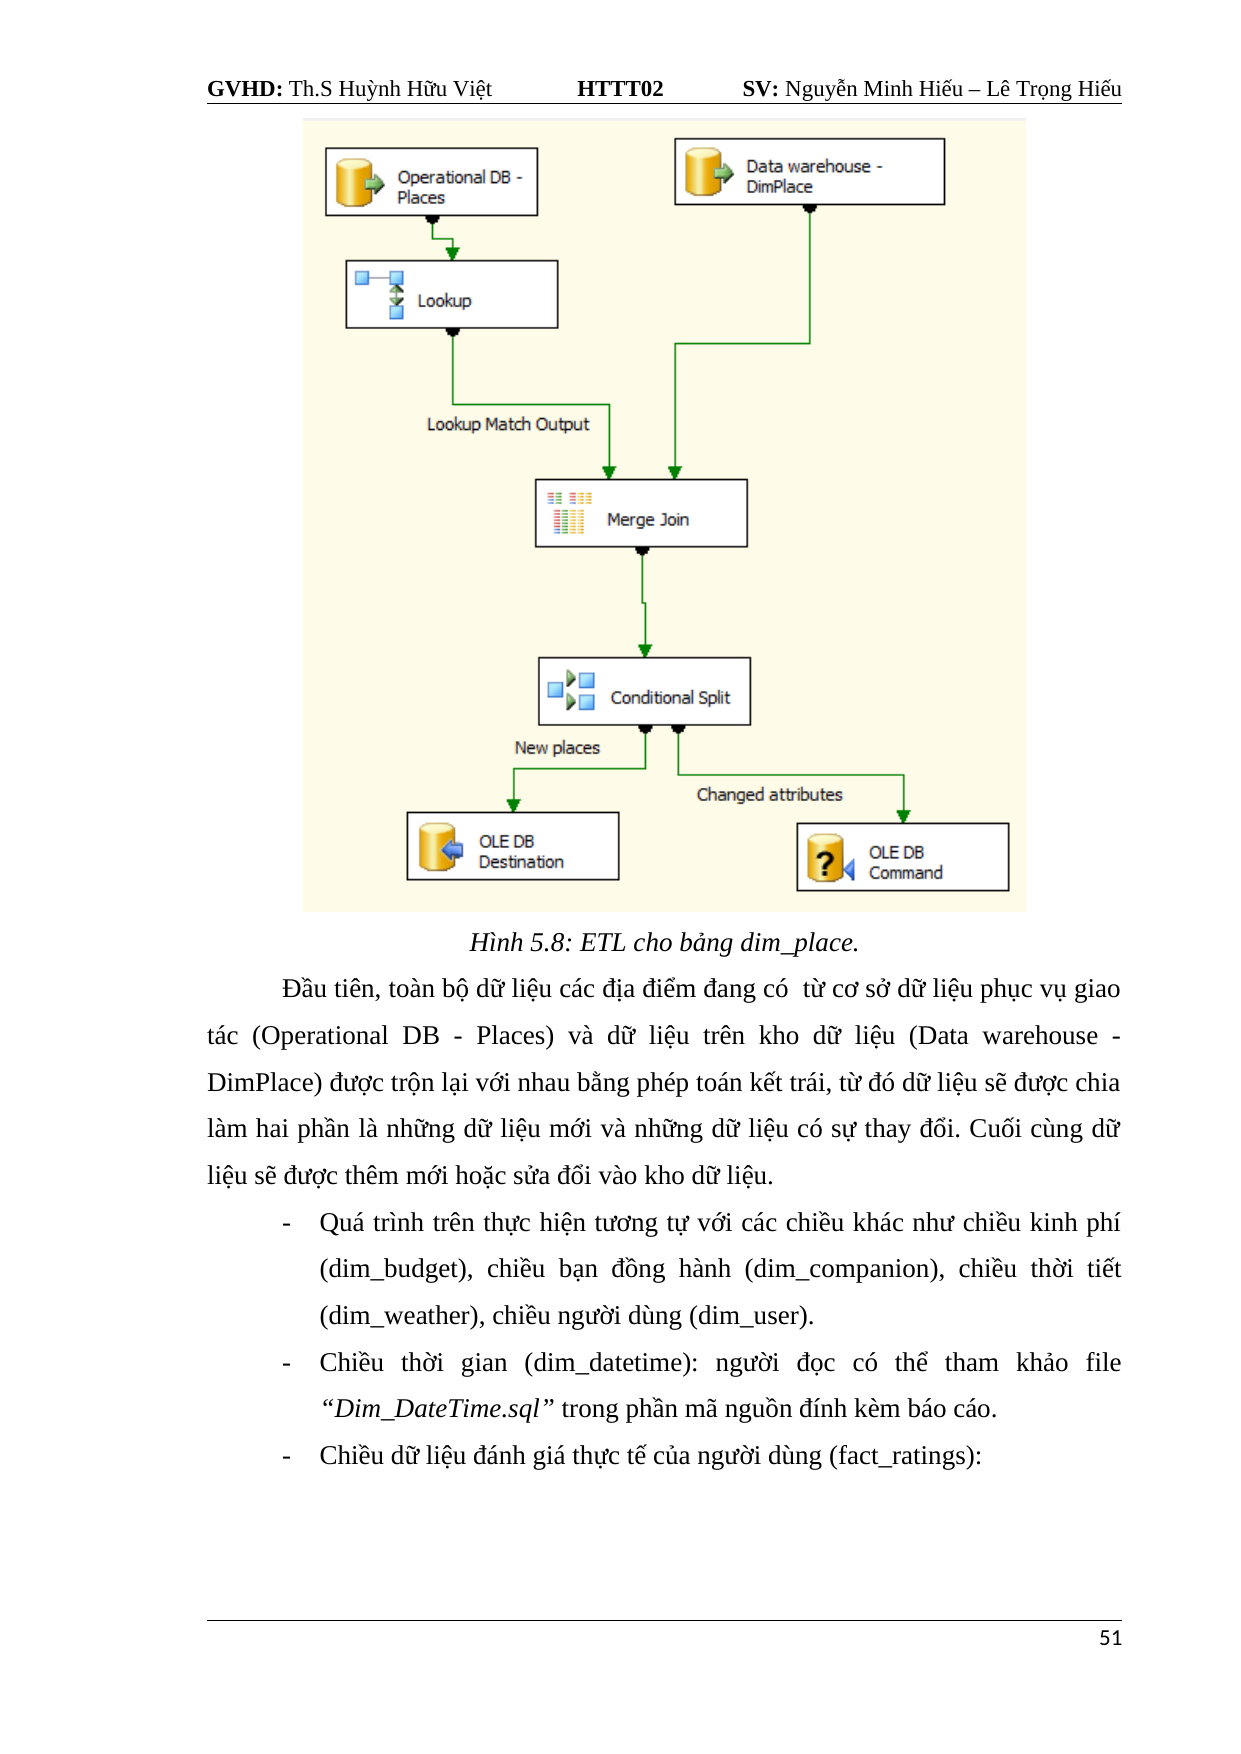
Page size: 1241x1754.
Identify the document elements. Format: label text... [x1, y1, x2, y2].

list Quá trình trên thực hiện tương tự với các chiều khác như chiều kinh phí (dim_budget), chiều bạn đồng hành (dim_companion), chiều thời tiết (dim_weather), chiều người dùng (dim_user). [282, 1206, 1122, 1330]
text Hình 5.8: ETL cho bảng dim_place. [207, 926, 1122, 957]
text Đầu tiên, toàn bộ dữ liệu các địa điểm đang có từ cơ sở dữ liệu phục vụ giao tác (Operational DB - Places) và dữ liệu trên kho dữ liệu (Data warehouse - DimPlace) được trộn lại với nhau bằng phép toán kết trái, từ đó dữ liệu sẽ được chia làm hai phần là những dữ liệu mới và những dữ liệu có sự thay đổi. Cuối cùng dữ liệu sẽ được thêm mới hoặc sửa đổi vào kho dữ liệu. [207, 972, 1122, 1190]
picture [302, 118, 1027, 912]
list Chiều thời gian (dim_datetime): người đọc có thể tham khảo file “Dim_DateTime.sql” trong phần mã nguồn đính kèm báo cáo. [282, 1346, 1122, 1424]
list Chiều dữ liệu đánh giá thực tế của người dùng (fact_ratings): [282, 1439, 1122, 1470]
